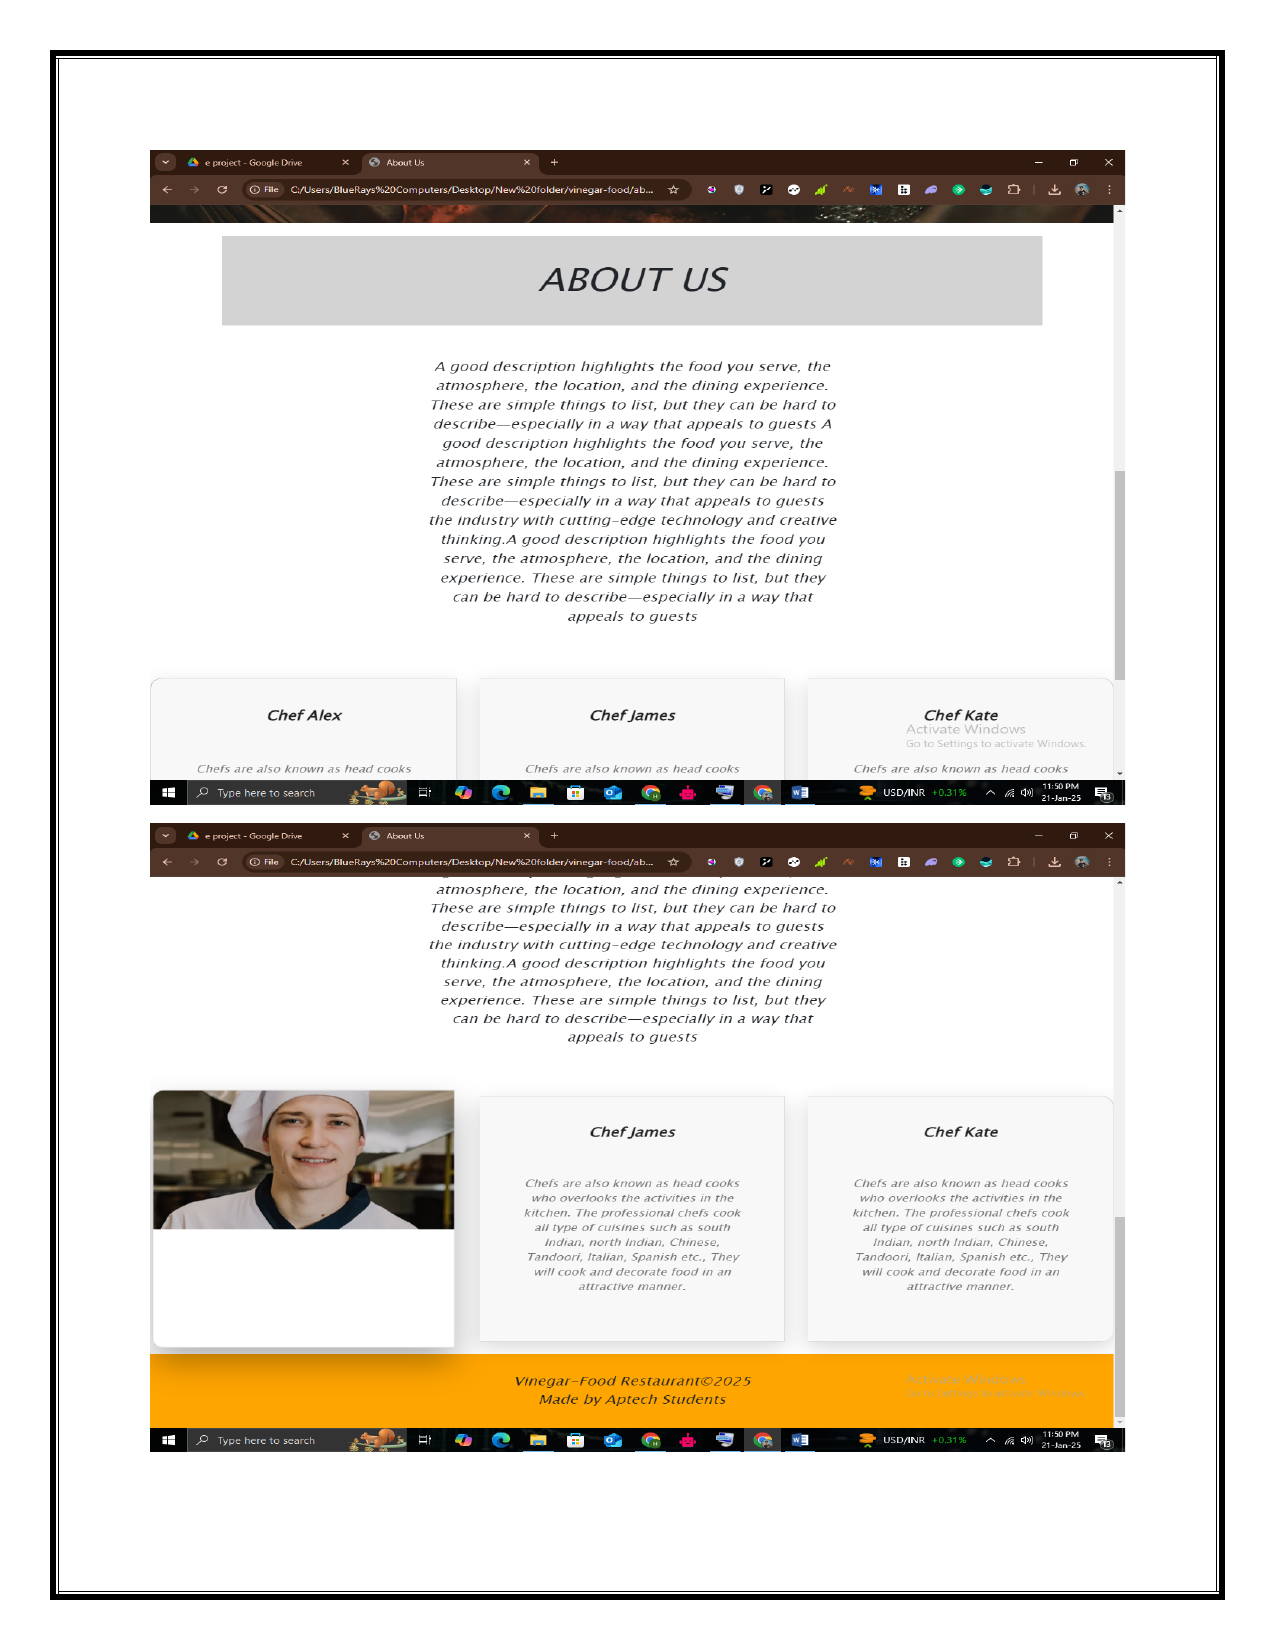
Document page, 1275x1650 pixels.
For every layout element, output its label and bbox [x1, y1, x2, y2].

picture [150, 150, 1125, 805]
picture [150, 823, 1125, 1452]
